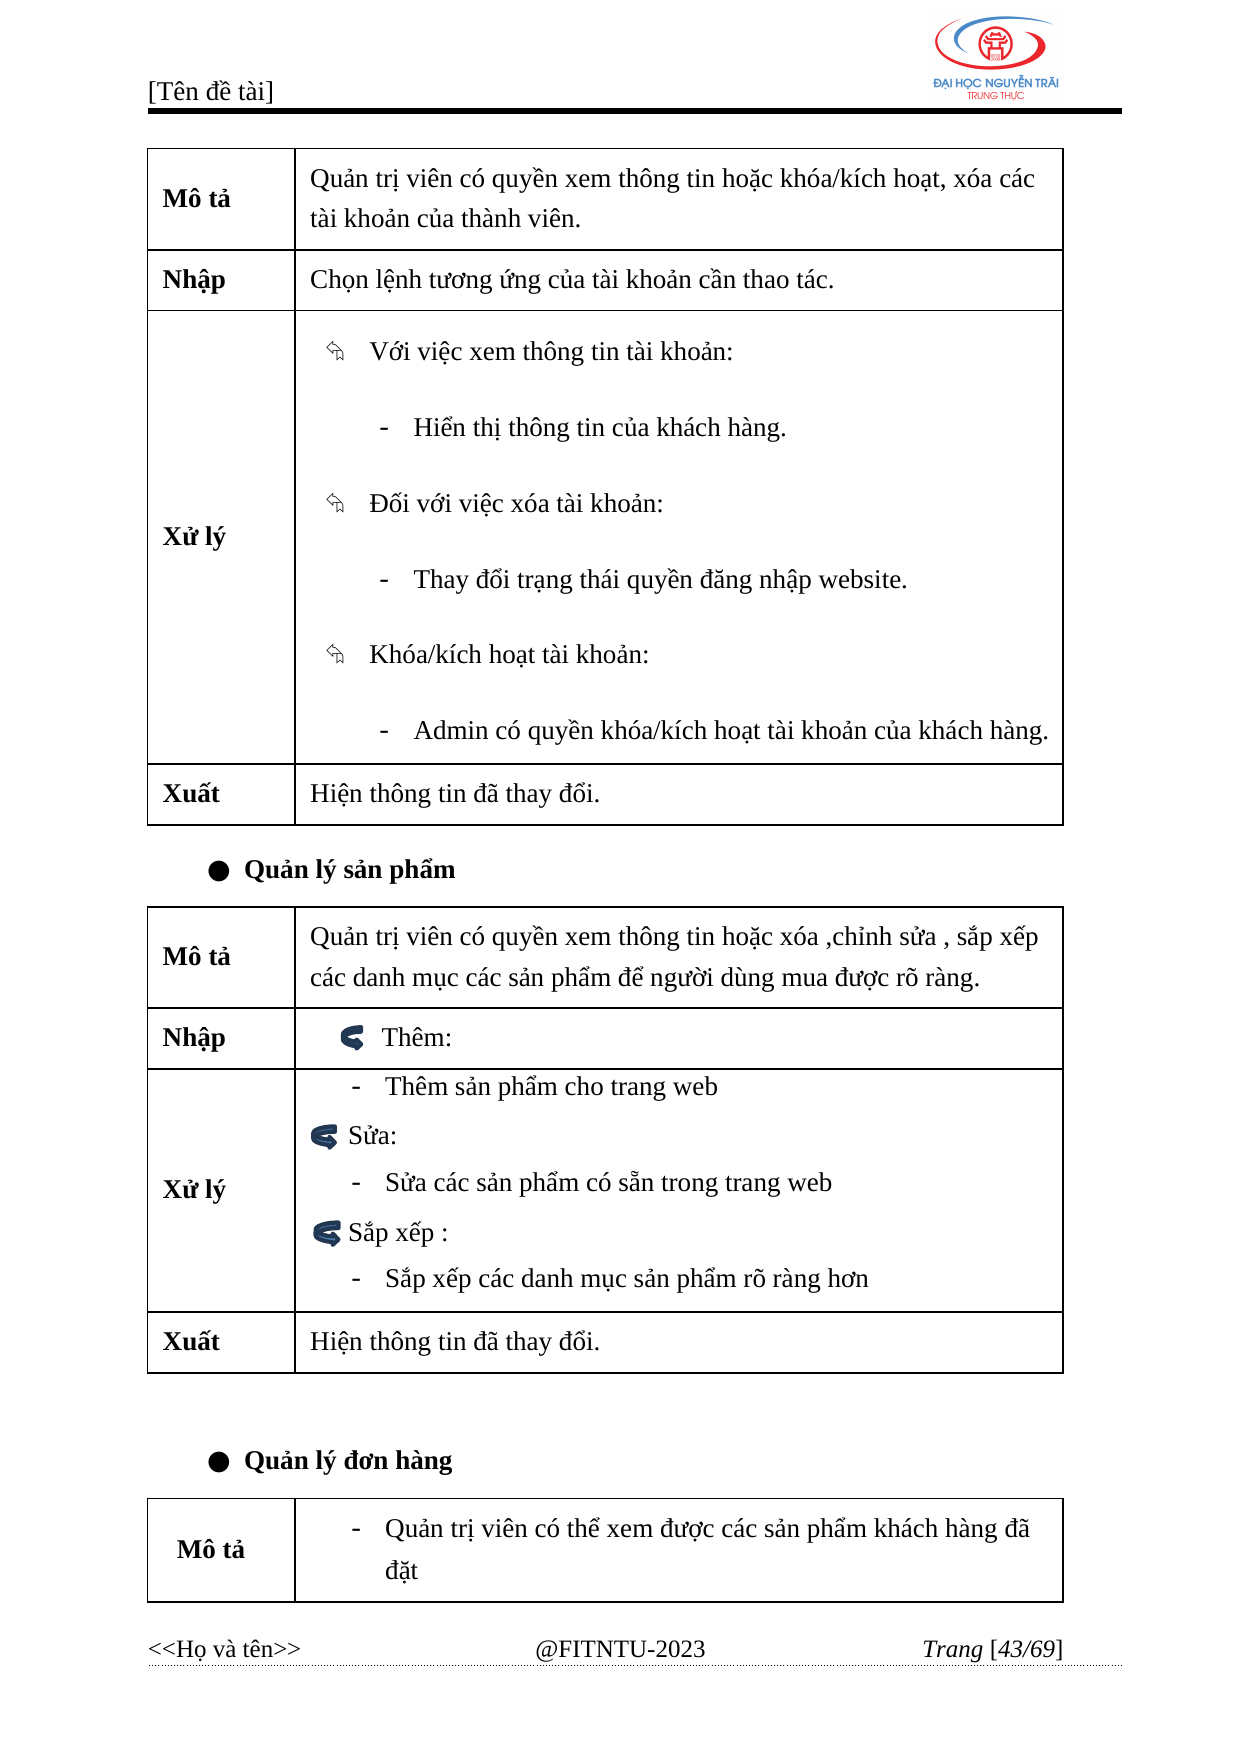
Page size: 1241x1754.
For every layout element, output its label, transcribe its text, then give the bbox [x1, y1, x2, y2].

table_cell Xuất [148, 765, 294, 824]
table_header Mô tả [148, 149, 294, 249]
table_cell Xuất [148, 1313, 294, 1372]
table_header Quản trị viên có quyền xem thông tin hoặc khóa/kích hoạt, xóa các tài khoản của thành viên. [296, 149, 1062, 249]
table_cell Hiện thông tin đã thay đổi. [296, 765, 1062, 824]
picture [926, 11, 1065, 104]
table_cell Nhập [148, 251, 294, 309]
table_cell Xử lý [148, 1070, 294, 1311]
table_header Mô tả [148, 1499, 294, 1601]
table_header Mô tả [148, 908, 294, 1007]
list Quản lý đơn hàng [207, 1430, 1122, 1485]
table_cell Thêm sản phẩm cho trang web Sửa: Sửa các sản phẩm có sẵn trong trang web Sắp xếp : Sắp xếp các danh mục sản phẩm rõ ràng hơn [296, 1070, 1062, 1311]
table_cell Hiện thông tin đã thay đổi. [296, 1313, 1062, 1372]
table_header Quản trị viên có thể xem được các sản phẩm khách hàng đã đặt [296, 1499, 1062, 1601]
list Quản lý sản phẩm [207, 838, 1122, 894]
table_cell Thêm: [296, 1009, 1062, 1068]
table_header Quản trị viên có quyền xem thông tin hoặc xóa ,chỉnh sửa , sắp xếp các danh mục các sản phẩm để người dùng mua được rõ ràng. [296, 908, 1062, 1007]
table_cell Xử lý [148, 311, 294, 763]
table_cell Nhập [148, 1009, 294, 1068]
table_cell Với việc xem thông tin tài khoản: Hiển thị thông tin của khách hàng. Đối với việc xóa tài khoản: Thay đổi trạng thái quyền đăng nhập website. Khóa/kích hoạt tài khoản: Admin có quyền khóa/kích hoạt tài khoản của khách hàng. [296, 311, 1062, 763]
table_cell Chọn lệnh tương ứng của tài khoản cần thao tác. [296, 251, 1062, 309]
